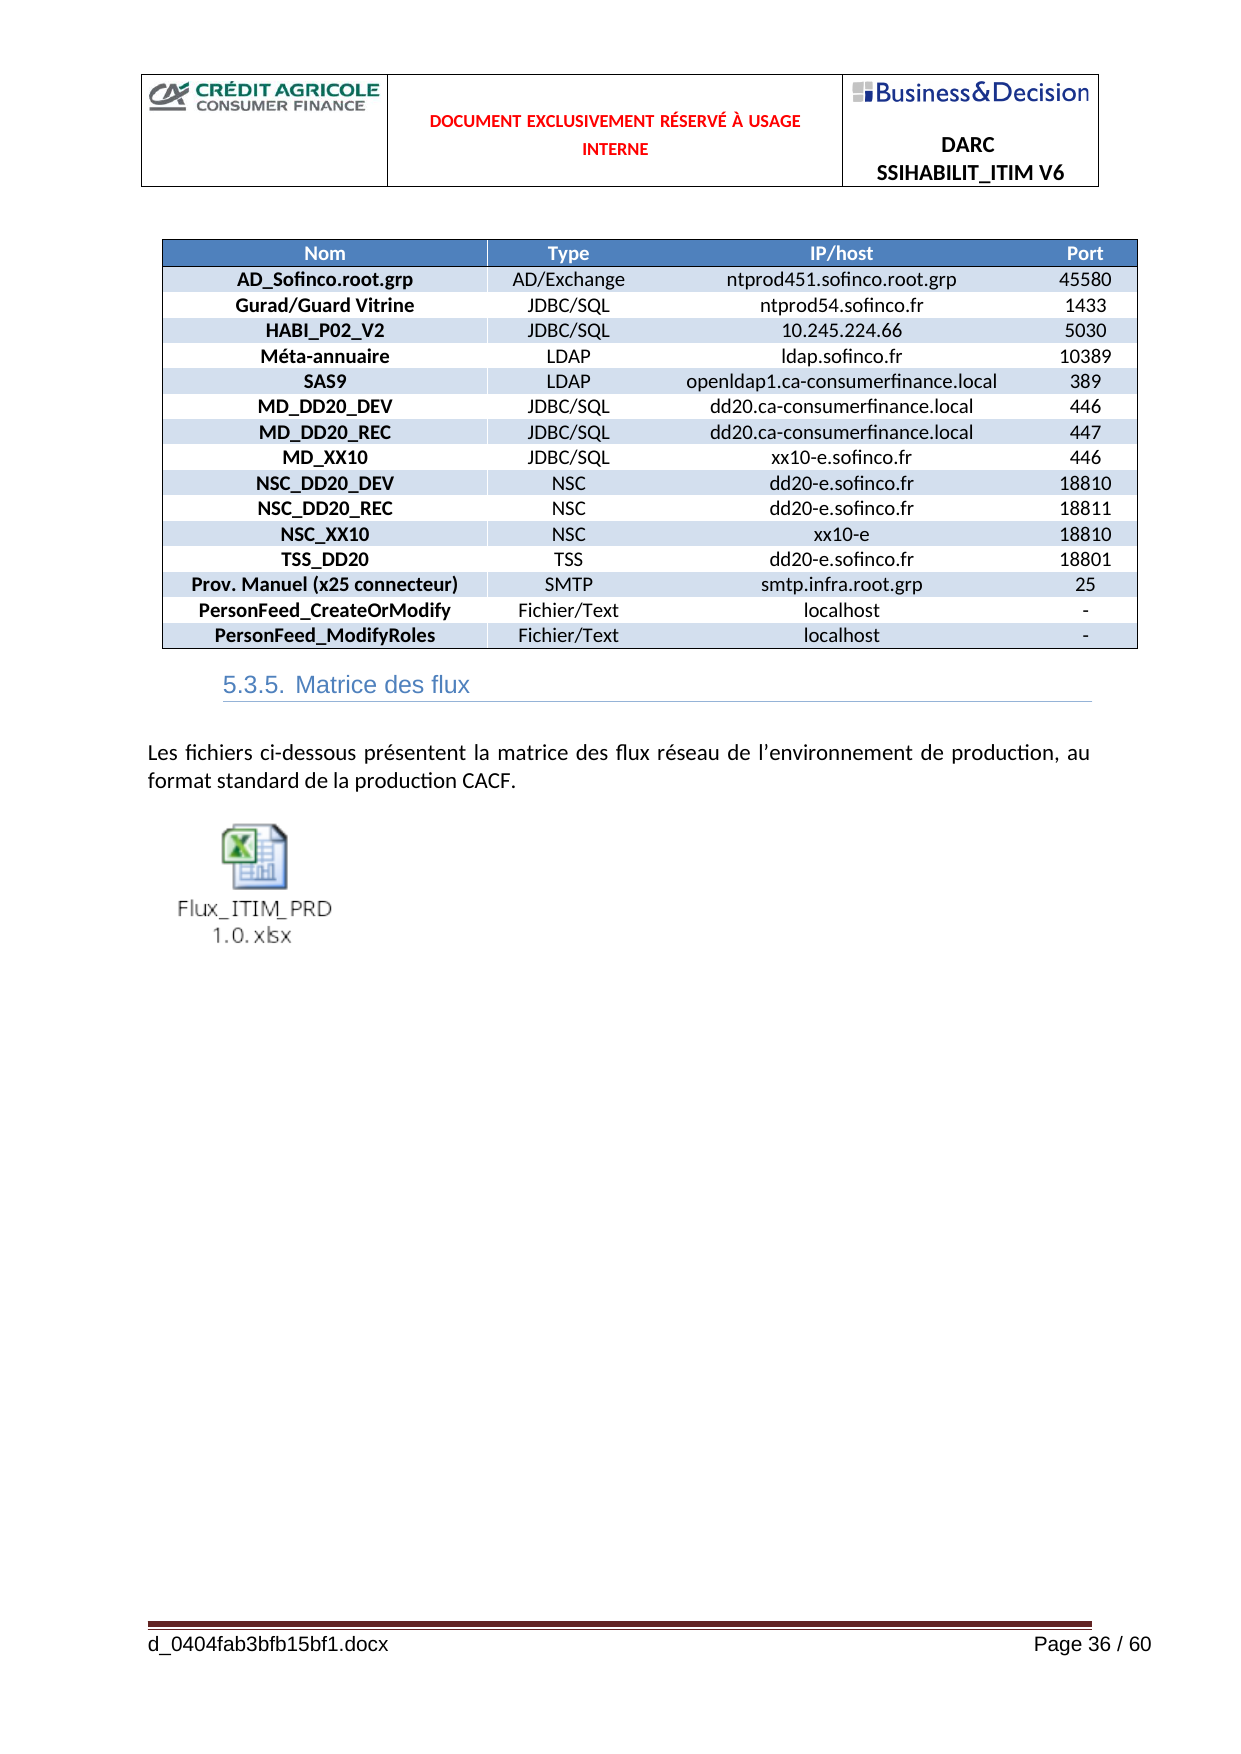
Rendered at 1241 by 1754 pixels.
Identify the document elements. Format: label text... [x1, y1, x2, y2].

table_header IP/host [650, 240, 1034, 266]
table_cell dd20-e.sofinco.fr [650, 495, 1034, 521]
table_cell JDBC/SQL [488, 445, 650, 470]
table_cell dd20-e.sofinco.fr [650, 546, 1034, 572]
table_cell LDAP [488, 368, 650, 394]
table_cell MD_DD20_DEV [163, 394, 487, 419]
table_cell TSS_DD20 [163, 546, 487, 572]
table_cell Gurad/Guard Vitrine [163, 292, 487, 317]
table_cell 5030 [1034, 318, 1137, 343]
table_cell 18810 [1034, 521, 1137, 546]
table_cell Fichier/Text [488, 597, 650, 622]
subtitle Matrice des flux [223, 670, 1092, 701]
table_cell JDBC/SQL [488, 292, 650, 317]
table_cell Prov. Manuel (x25 connecteur) [163, 572, 487, 597]
table_cell 10.245.224.66 [650, 318, 1034, 343]
table_cell LDAP [488, 343, 650, 368]
table_cell 1433 [1034, 292, 1137, 317]
table_cell ldap.sofinco.fr [650, 343, 1034, 368]
table_cell 446 [1034, 445, 1137, 470]
table_cell NSC [488, 495, 650, 521]
table_cell Méta-annuaire [163, 343, 487, 368]
table_cell NSC [488, 521, 650, 546]
table_cell HABI_P02_V2 [163, 318, 487, 343]
table_header Port [1034, 240, 1137, 266]
table_cell 18811 [1034, 495, 1137, 521]
table_cell MD_XX10 [163, 445, 487, 470]
table_cell 18801 [1034, 546, 1137, 572]
table_cell xx10-e.sofinco.fr [650, 445, 1034, 470]
table_cell localhost [650, 623, 1034, 648]
table_cell openldap1.ca-consumerfinance.local [650, 368, 1034, 394]
table_cell ntprod54.sofinco.fr [650, 292, 1034, 317]
table_cell AD_Sofinco.root.grp [163, 267, 487, 292]
table_cell JDBC/SQL [488, 318, 650, 343]
table_cell NSC_DD20_REC [163, 495, 487, 521]
picture [852, 81, 1089, 102]
table_cell NSC_DD20_DEV [163, 470, 487, 495]
table_cell TSS [488, 546, 650, 572]
table_cell - [1034, 597, 1137, 622]
table_cell smtp.infra.root.grp [650, 572, 1034, 597]
table_cell 447 [1034, 419, 1137, 444]
table_cell SMTP [488, 572, 650, 597]
table_cell PersonFeed_CreateOrModify [163, 597, 487, 622]
table_cell 446 [1034, 394, 1137, 419]
table_cell ntprod451.sofinco.root.grp [650, 267, 1034, 292]
table_cell MD_DD20_REC [163, 419, 487, 444]
table_cell dd20.ca-consumerfinance.local [650, 394, 1034, 419]
table_cell AD/Exchange [488, 267, 650, 292]
table_header Type [488, 240, 650, 266]
table_header Nom [163, 240, 487, 266]
table_cell 25 [1034, 572, 1137, 597]
table_cell Fichier/Text [488, 623, 650, 648]
table_cell xx10-e [650, 521, 1034, 546]
table_cell JDBC/SQL [488, 394, 650, 419]
table_cell NSC [488, 470, 650, 495]
table_cell JDBC/SQL [488, 419, 650, 444]
table_cell PersonFeed_ModifyRoles [163, 623, 487, 648]
table_cell 45580 [1034, 267, 1137, 292]
table_cell - [1034, 623, 1137, 648]
table_cell NSC_XX10 [163, 521, 487, 546]
table_cell SAS9 [163, 368, 487, 394]
table_cell 389 [1034, 368, 1137, 394]
table_cell dd20-e.sofinco.fr [650, 470, 1034, 495]
table_cell 10389 [1034, 343, 1137, 368]
picture [148, 81, 382, 113]
table_cell dd20.ca-consumerfinance.local [650, 419, 1034, 444]
table_cell 18810 [1034, 470, 1137, 495]
table_cell localhost [650, 597, 1034, 622]
text Les fichiers ci-dessous présentent la matrice des flux réseau de l’environnement de production, au format standard de la production CACF. [148, 738, 1092, 794]
